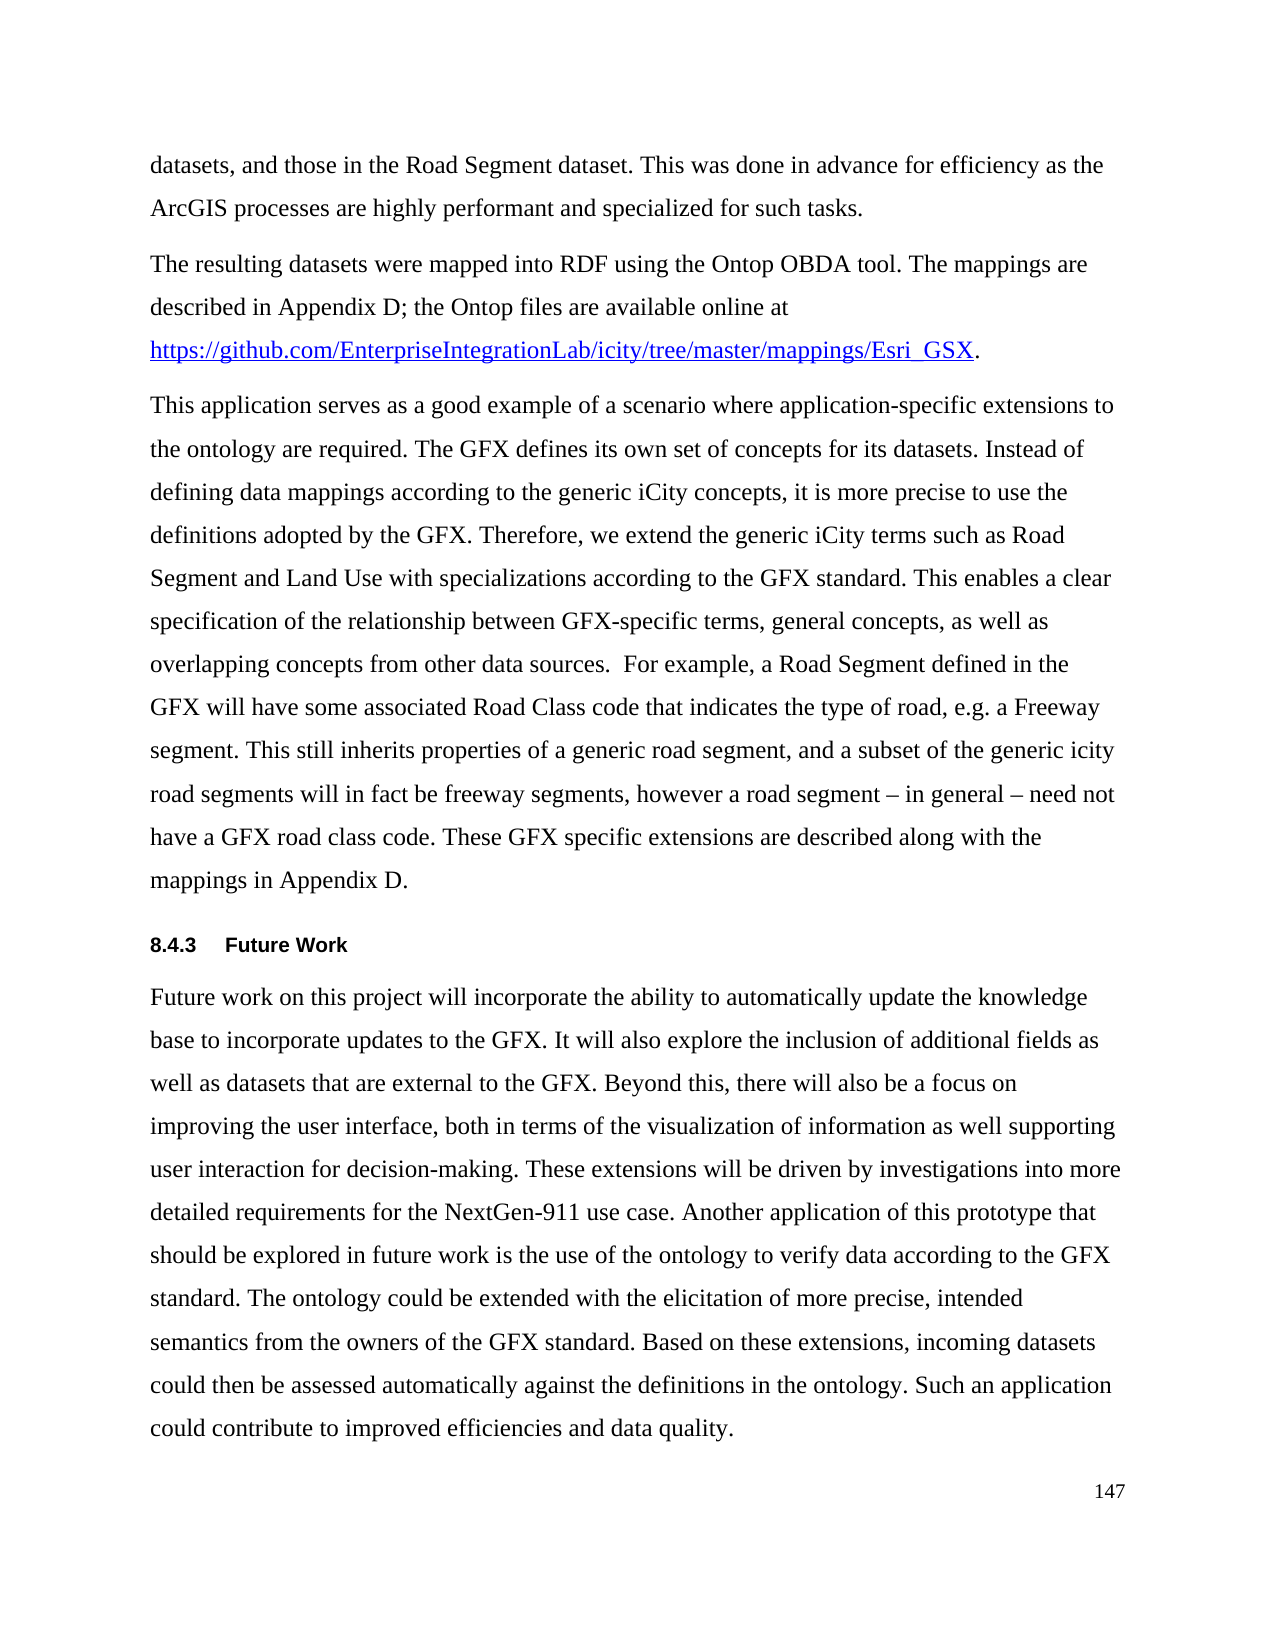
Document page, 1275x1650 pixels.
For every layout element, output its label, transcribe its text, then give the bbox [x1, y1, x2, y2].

text Future work on this project will incorporate the ability to automatically update the knowledge base to incorporate updates to the GFX. It will also explore the inclusion of additional fields as well as datasets that are external to the GFX. Beyond this, there will also be a focus on improving the user interface, both in terms of the visualization of information as well supporting user interaction for decision-making. These extensions will be driven by investigations into more detailed requirements for the NextGen-911 use case. Another application of this prototype that should be explored in future work is the use of the ontology to verify data according to the GFX standard. The ontology could be extended with the elicitation of more precise, intended semantics from the owners of the GFX standard. Based on these extensions, incoming datasets could then be assessed automatically against the definitions in the ontology. Such an application could contribute to improved efficiencies and data quality. [150, 982, 1125, 1442]
subtitle Future Work [150, 933, 1125, 957]
text The resulting datasets were mapped into RDF using the Ontop OBDA tool. The mappings are described in Appendix D; the Ontop files are available online at https://github.com/EnterpriseIntegrationLab/icity/tree/master/mappings/Esri_GSX. [150, 249, 1125, 364]
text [150, 150, 1125, 222]
text This application serves as a good example of a scenario where application-specific extensions to the ontology are required. The GFX defines its own set of concepts for its datasets. Instead of defining data mappings according to the generic iCity concepts, it is more precise to use the definitions adopted by the GFX. Therefore, we extend the generic iCity terms such as Road Segment and Land Use with specializations according to the GFX standard. This enables a clear specification of the relationship between GFX-specific terms, general concepts, as well as overlapping concepts from other data sources. For example, a Road Segment defined in the GFX will have some associated Road Class code that indicates the type of road, e.g. a Freeway segment. This still inherits properties of a generic road segment, and a subset of the generic icity road segments will in fact be freeway segments, however a road segment – in general – need not have a GFX road class code. These GFX specific extensions are described along with the mappings in Appendix D. [150, 391, 1125, 894]
